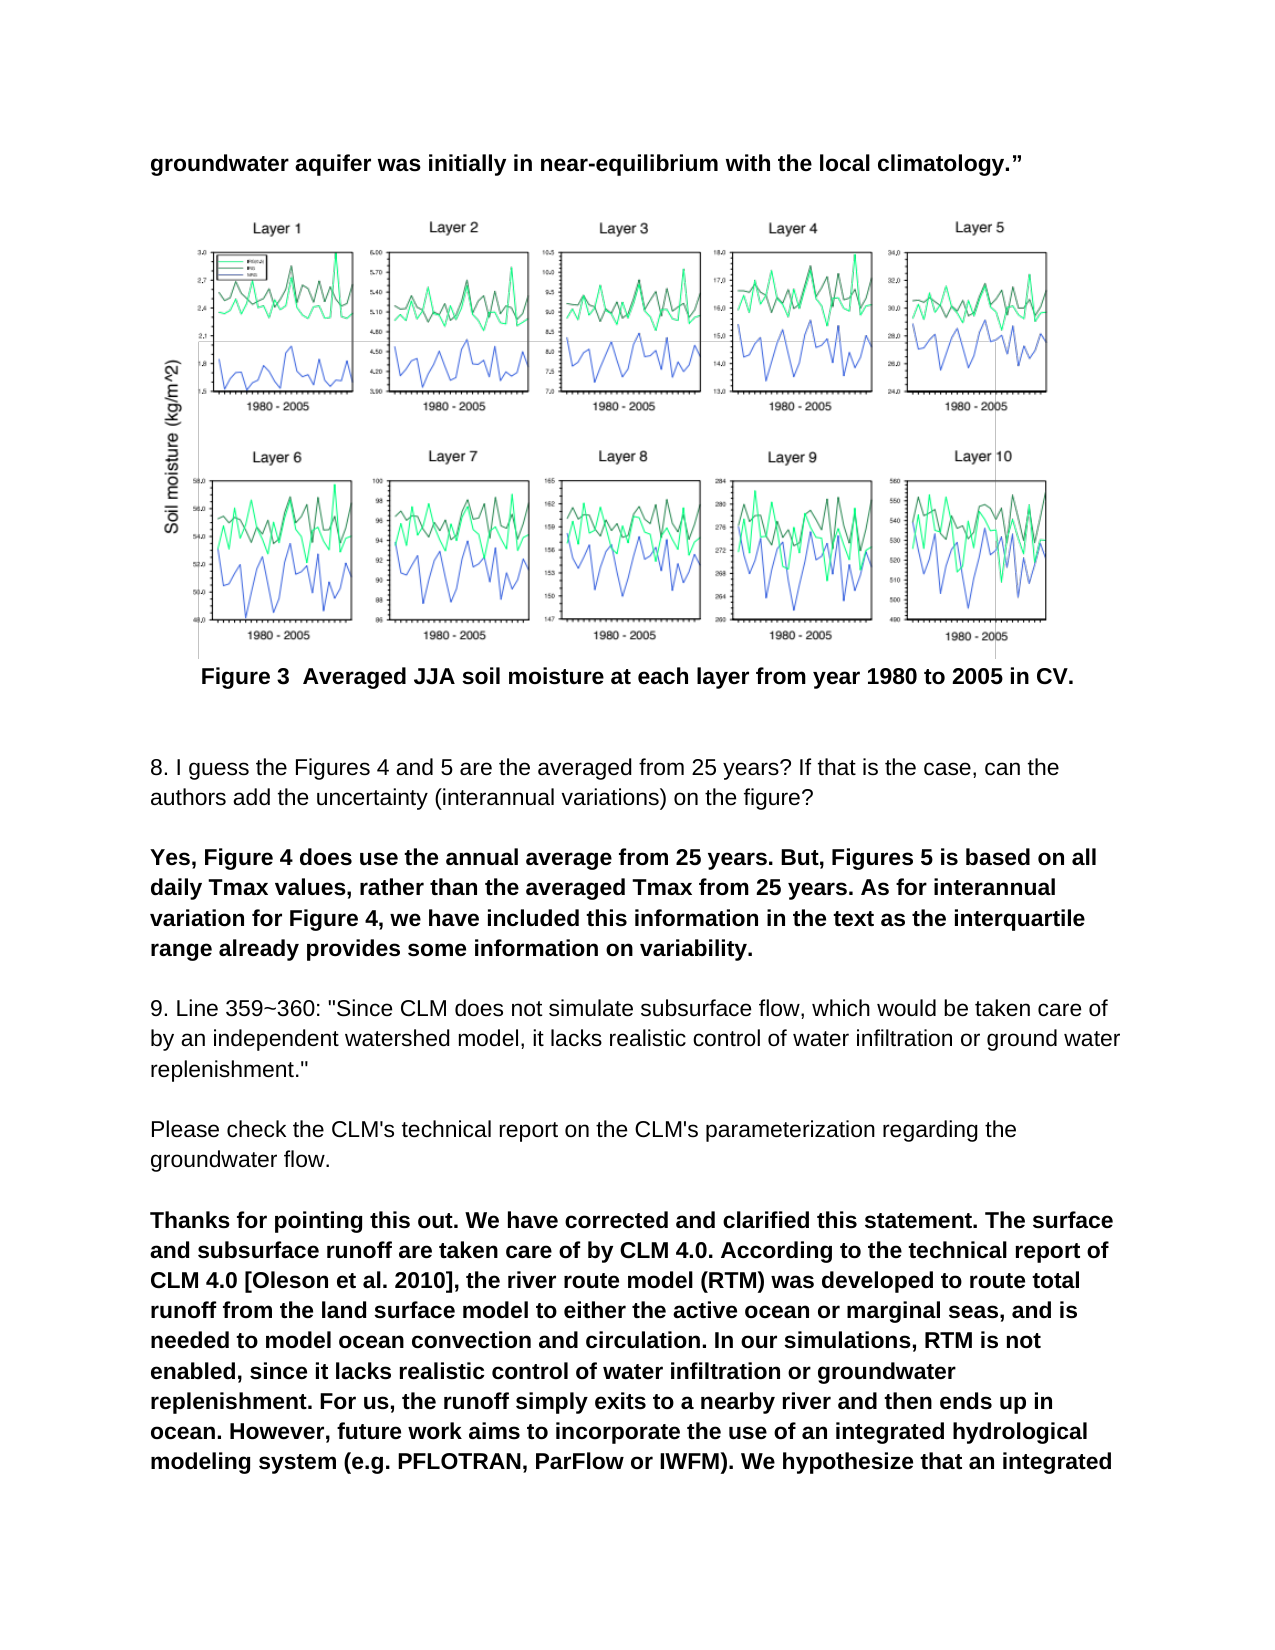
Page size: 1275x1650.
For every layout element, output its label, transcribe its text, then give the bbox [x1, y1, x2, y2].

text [150, 1207, 1125, 1474]
text Yes, Figure 4 does use the annual average from 25 years. But, Figures 5 is based on all daily Tmax values, rather than the averaged Tmax from 25 years. As for interannual variation for Figure 4, we have included this information in the text as the interquartile range already provides some information on variability. [150, 844, 1125, 961]
text Figure 3 Averaged JJA soil moisture at each layer from year 1980 to 2005 in CV. [150, 663, 1125, 689]
text Please check the CLM's technical report on the CLM's parameterization regarding the groundwater flow. [150, 1116, 1125, 1172]
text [150, 150, 1125, 176]
text 9. Line 359~360: "Since CLM does not simulate subsurface flow, which would be taken care of by an independent watershed model, it lacks realistic control of water infiltration or ground water replenishment." [150, 995, 1125, 1082]
text 8. I guess the Figures 4 and 5 are the averaged from 25 years? If that is the case, can the authors add the uncertainty (interannual variations) on the figure? [150, 753, 1125, 810]
